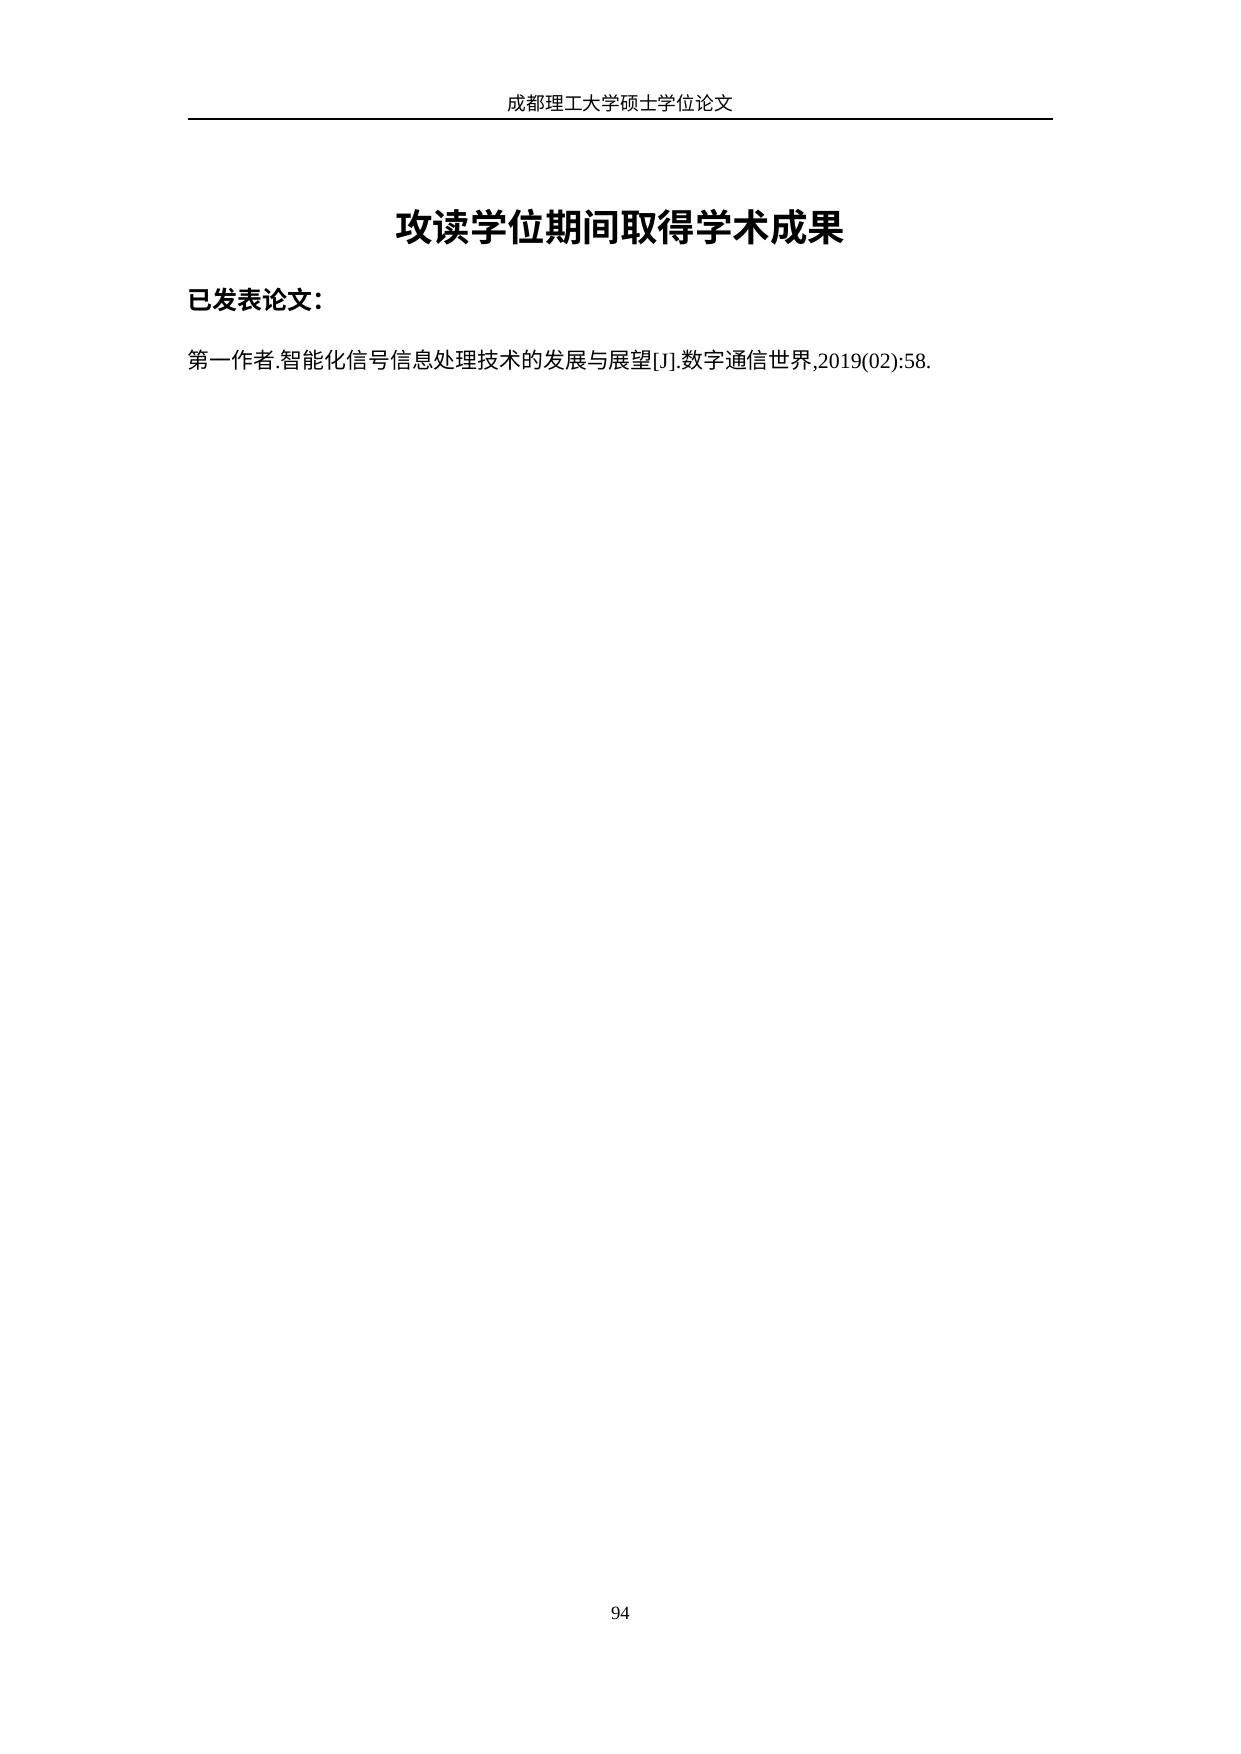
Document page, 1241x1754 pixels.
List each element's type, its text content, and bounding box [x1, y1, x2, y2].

text 第一作者.智能化信号信息处理技术的发展与展望[J].数字通信世界,2019(02):58. [187, 342, 1053, 376]
text 已发表论文： [187, 265, 1053, 333]
subtitle 攻读学位期间取得学术成果 [187, 191, 1053, 258]
